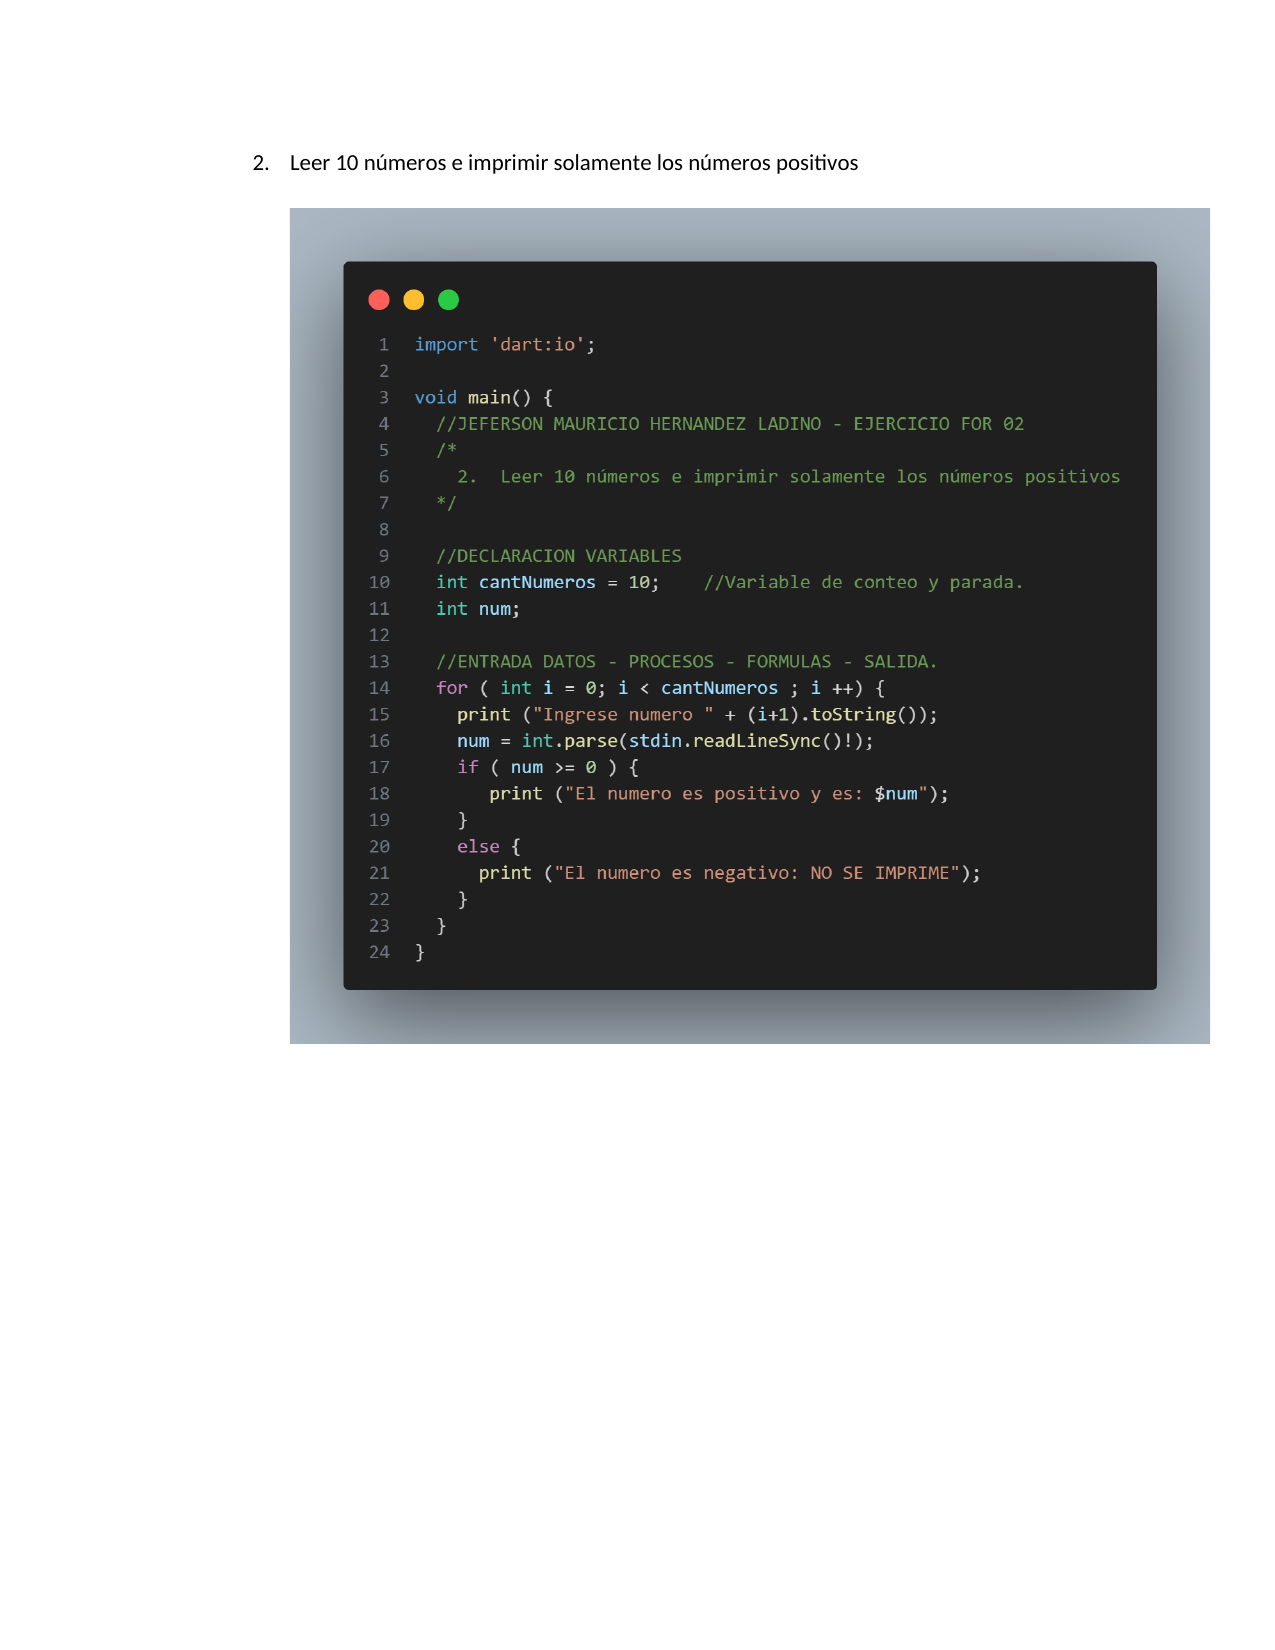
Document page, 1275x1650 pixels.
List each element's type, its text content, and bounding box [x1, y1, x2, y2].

picture [289, 208, 1211, 1044]
list Leer 10 números e imprimir solamente los números positivos [252, 148, 1098, 176]
